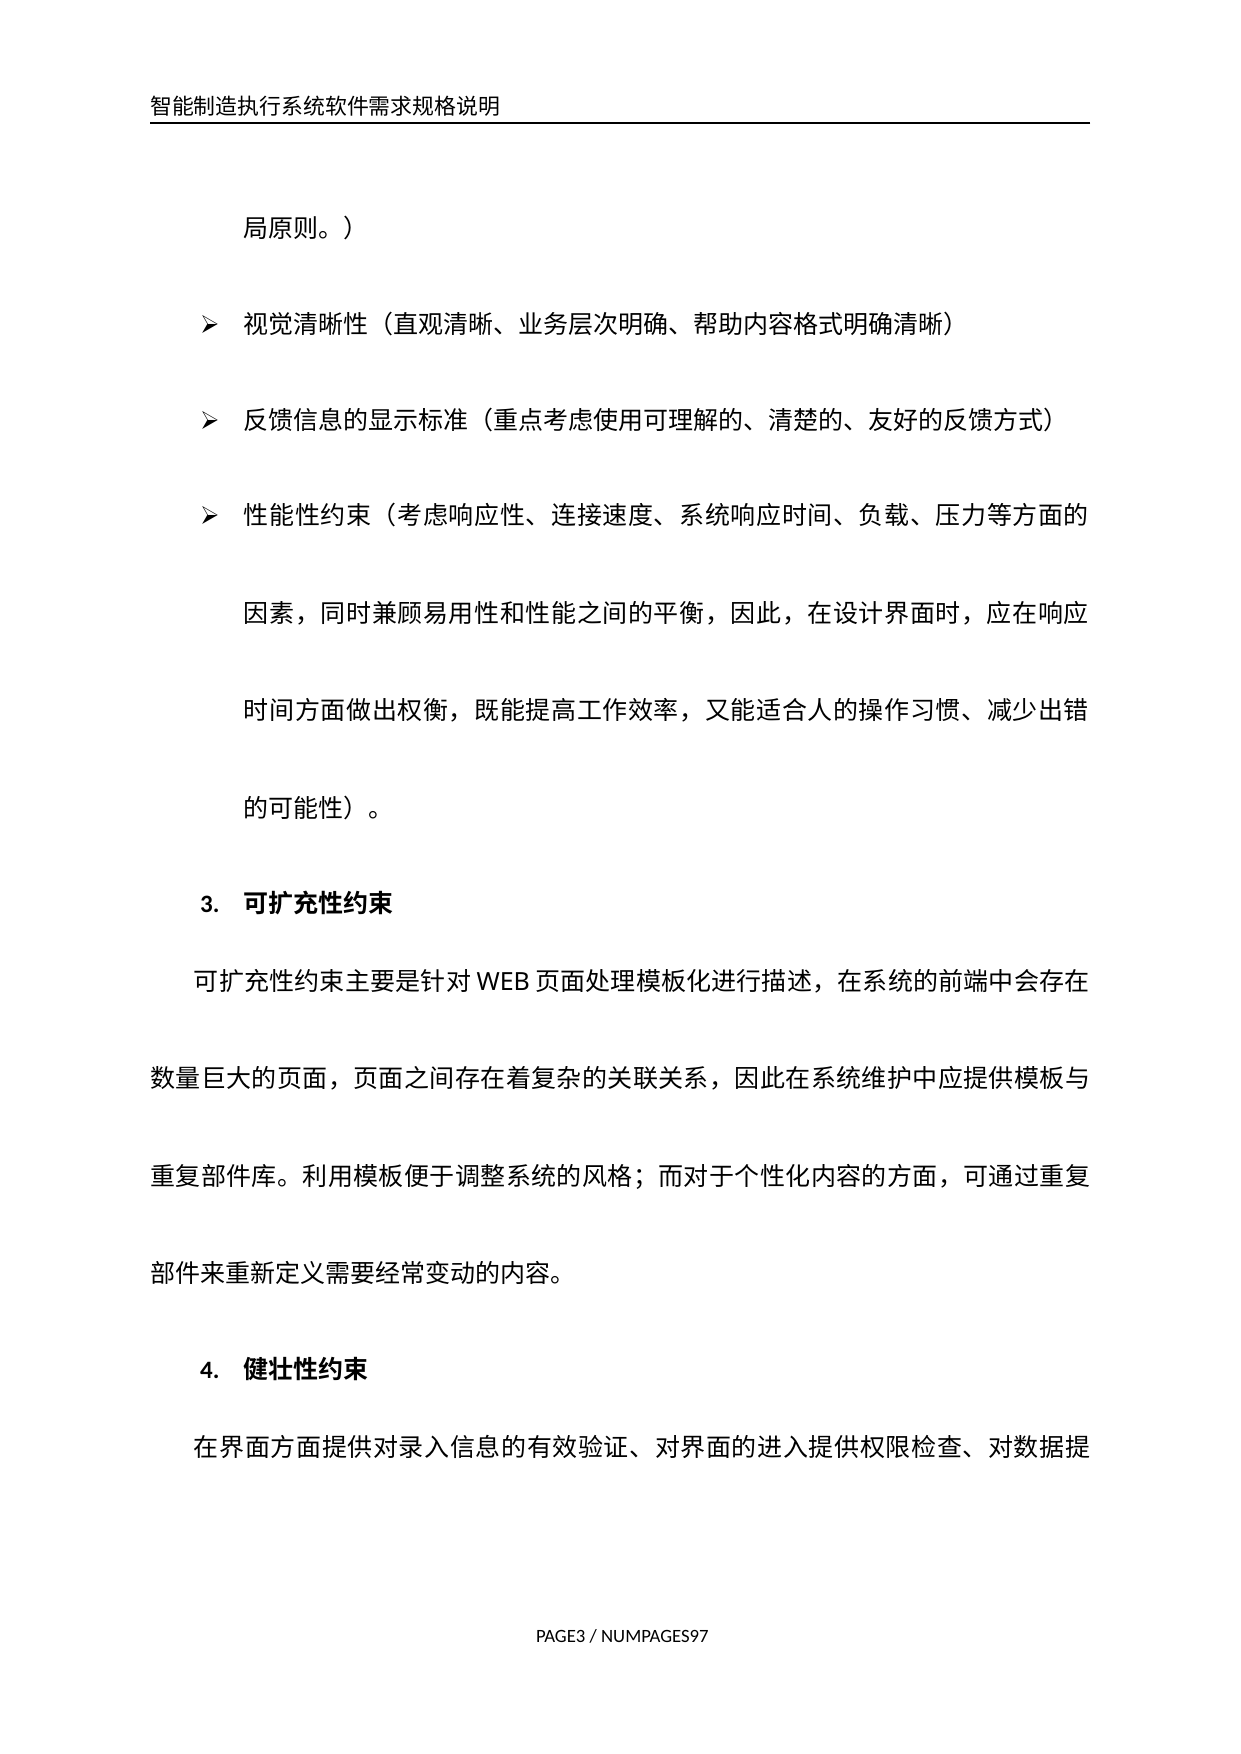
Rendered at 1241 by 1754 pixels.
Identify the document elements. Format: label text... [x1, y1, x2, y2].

list 反馈信息的显示标准（重点考虑使用可理解的、清楚的、友好的反馈方式） [200, 386, 1090, 451]
list 可扩充性约束 [200, 869, 1090, 934]
text 可扩充性约束主要是针对WEB页面处理模板化进行描述，在系统的前端中会存在数量巨大的页面，页面之间存在着复杂的关联关系，因此在系统维护中应提供模板与重复部件库。利用模板便于调整系统的风格；而对于个性化内容的方面，可通过重复部件来重新定义需要经常变动的内容。 [150, 947, 1090, 1304]
list 健壮性约束 [200, 1335, 1090, 1400]
list 性能性约束（考虑响应性、连接速度、系统响应时间、负载、压力等方面的因素，同时兼顾易用性和性能之间的平衡，因此，在设计界面时，应在响应时间方面做出权衡，既能提高工作效率，又能适合人的操作习惯、减少出错的可能性）。 [200, 481, 1090, 839]
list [200, 194, 1090, 259]
list 视觉清晰性（直观清晰、业务层次明确、帮助内容格式明确清晰） [200, 290, 1090, 355]
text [150, 1413, 1090, 1478]
